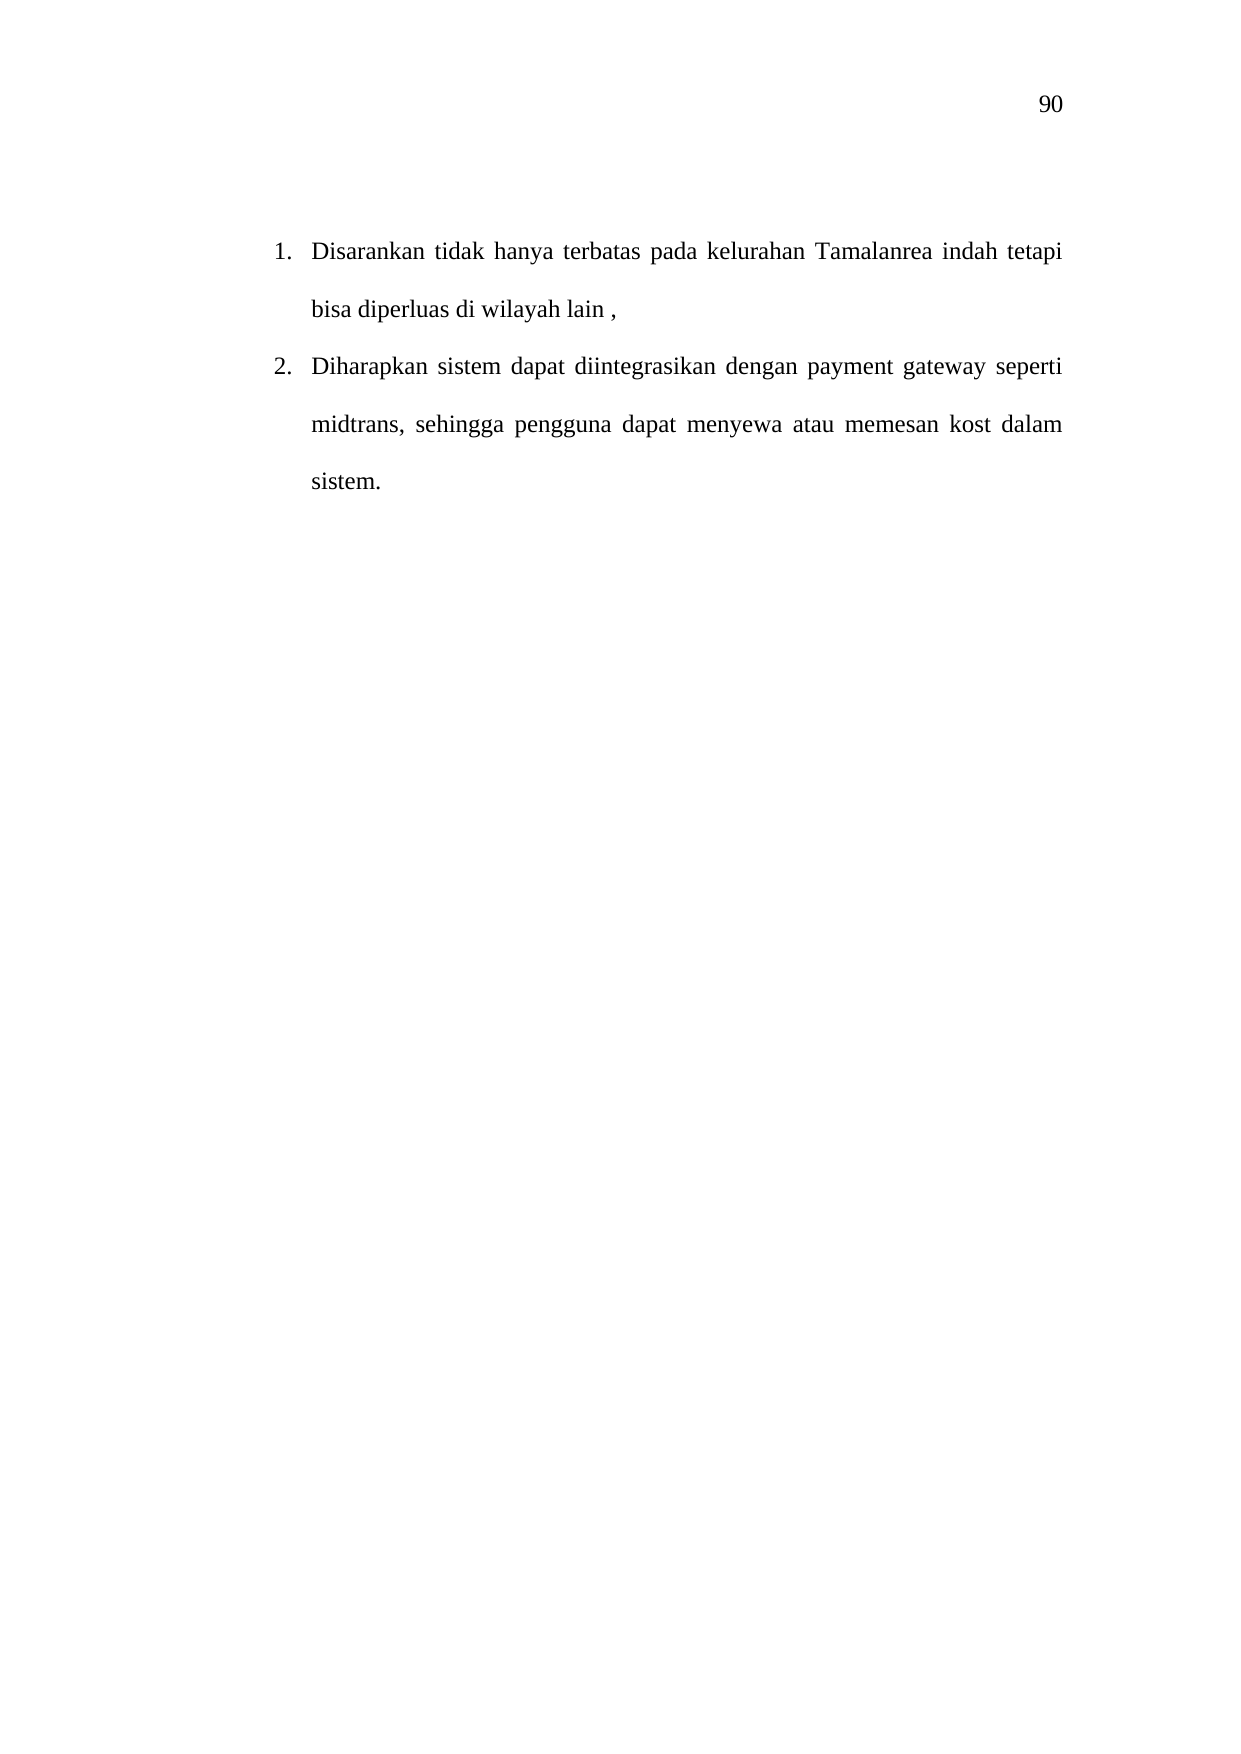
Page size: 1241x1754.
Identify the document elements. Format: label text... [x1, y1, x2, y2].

list Diharapkan sistem dapat diintegrasikan dengan payment gateway seperti midtrans, sehingga pengguna dapat menyewa atau memesan kost dalam sistem. [274, 351, 1063, 495]
list Disarankan tidak hanya terbatas pada kelurahan Tamalanrea indah tetapi bisa diperluas di wilayah lain , [274, 236, 1063, 322]
